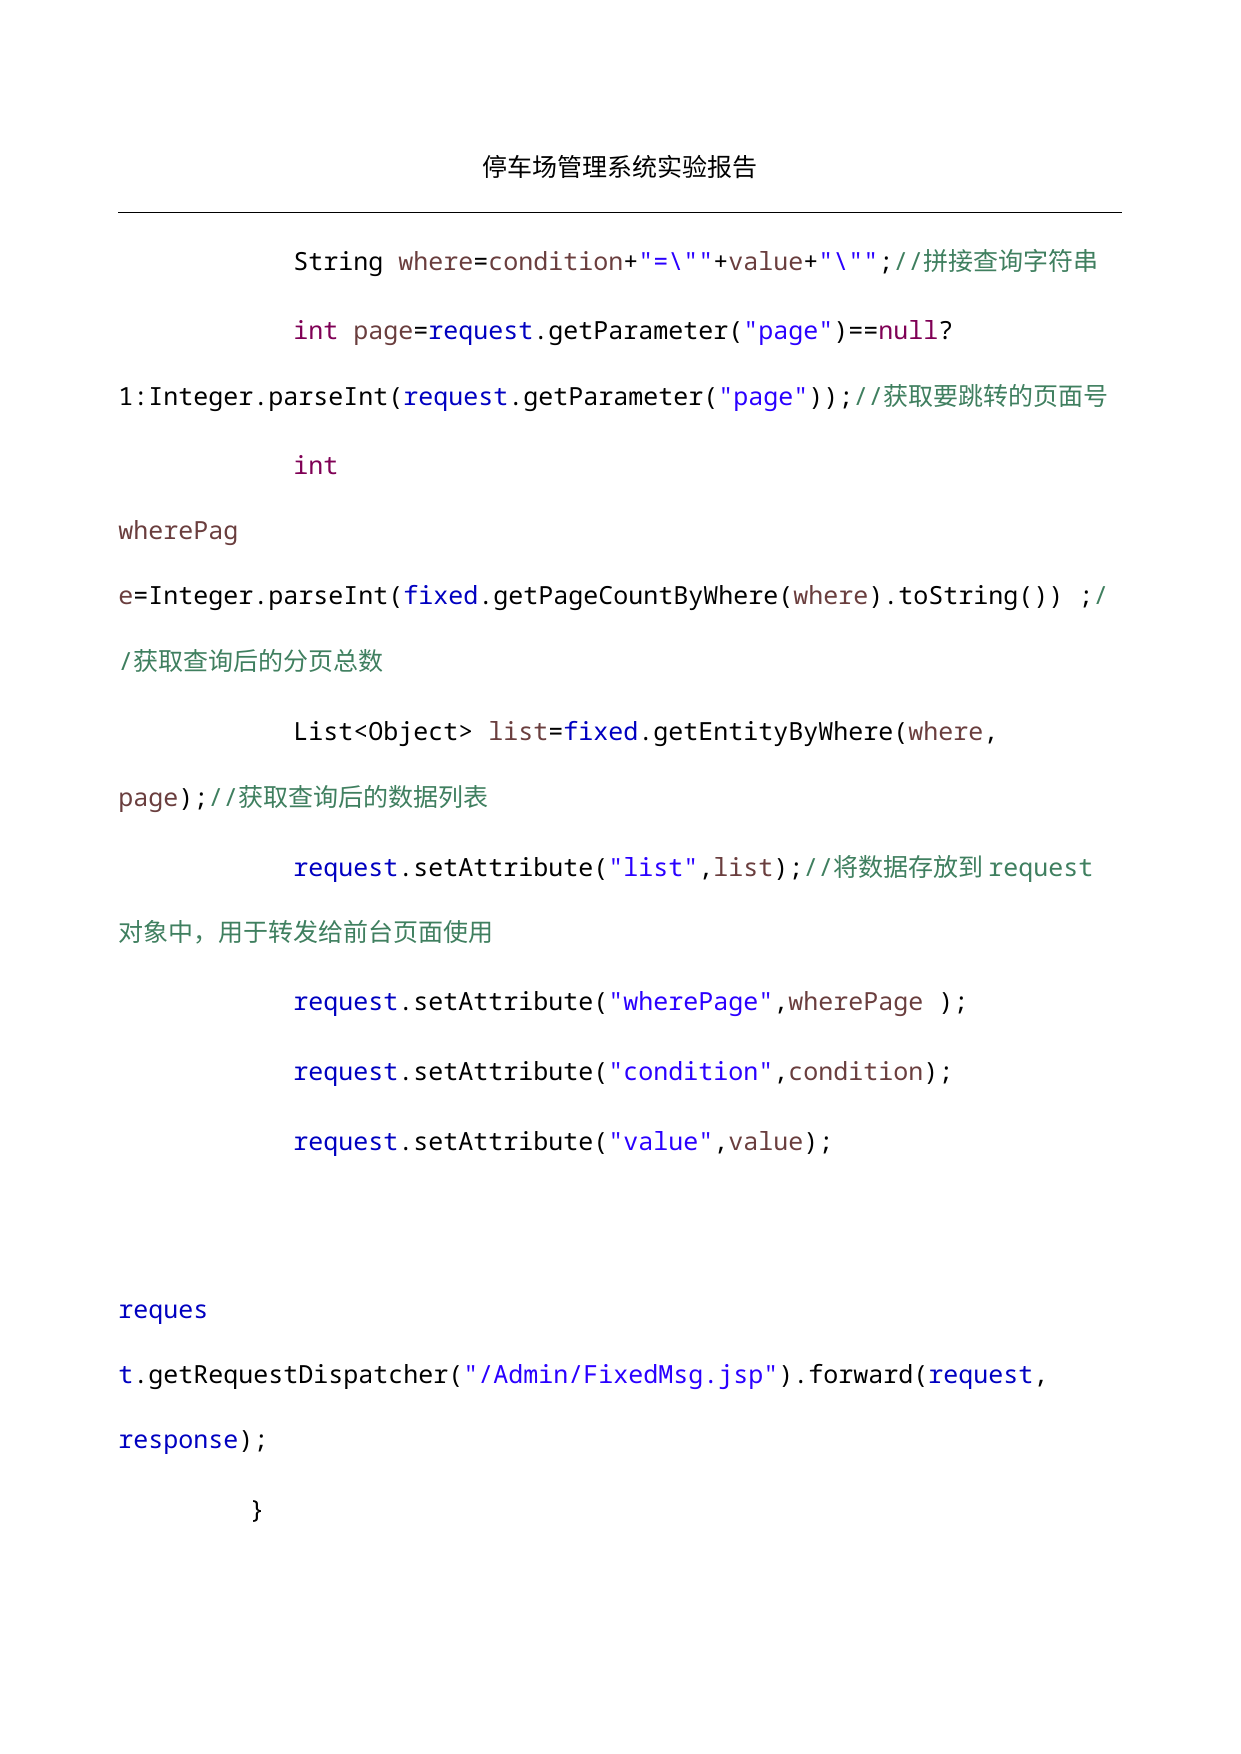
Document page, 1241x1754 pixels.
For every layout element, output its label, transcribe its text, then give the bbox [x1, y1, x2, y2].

text request.setAttribute("list",list);//将数据存放到request对象中，用于转发给前台页面使用 [118, 833, 1122, 963]
text request.setAttribute("value",value); [118, 1108, 1122, 1173]
text } [118, 1476, 1122, 1541]
text int page=request.getParameter("page")==null?1:Integer.parseInt(request.getParameter("page"));//获取要跳转的页面号 [118, 297, 1122, 427]
text List<Object> list=fixed.getEntityByWhere(where, page);//获取查询后的数据列表 [118, 698, 1122, 828]
text request.getRequestDispatcher("/Admin/FixedMsg.jsp").forward(request, response); [118, 1179, 1122, 1471]
text request.setAttribute("condition",condition); [118, 1038, 1122, 1103]
text String where=condition+"=\""+value+"\"";//拼接查询字符串 [118, 227, 1122, 292]
text request.setAttribute("wherePage",wherePage ); [118, 968, 1122, 1033]
text int wherePage=Integer.parseInt(fixed.getPageCountByWhere(where).toString()) ;//获取查询后的分页总数 [118, 432, 1122, 692]
